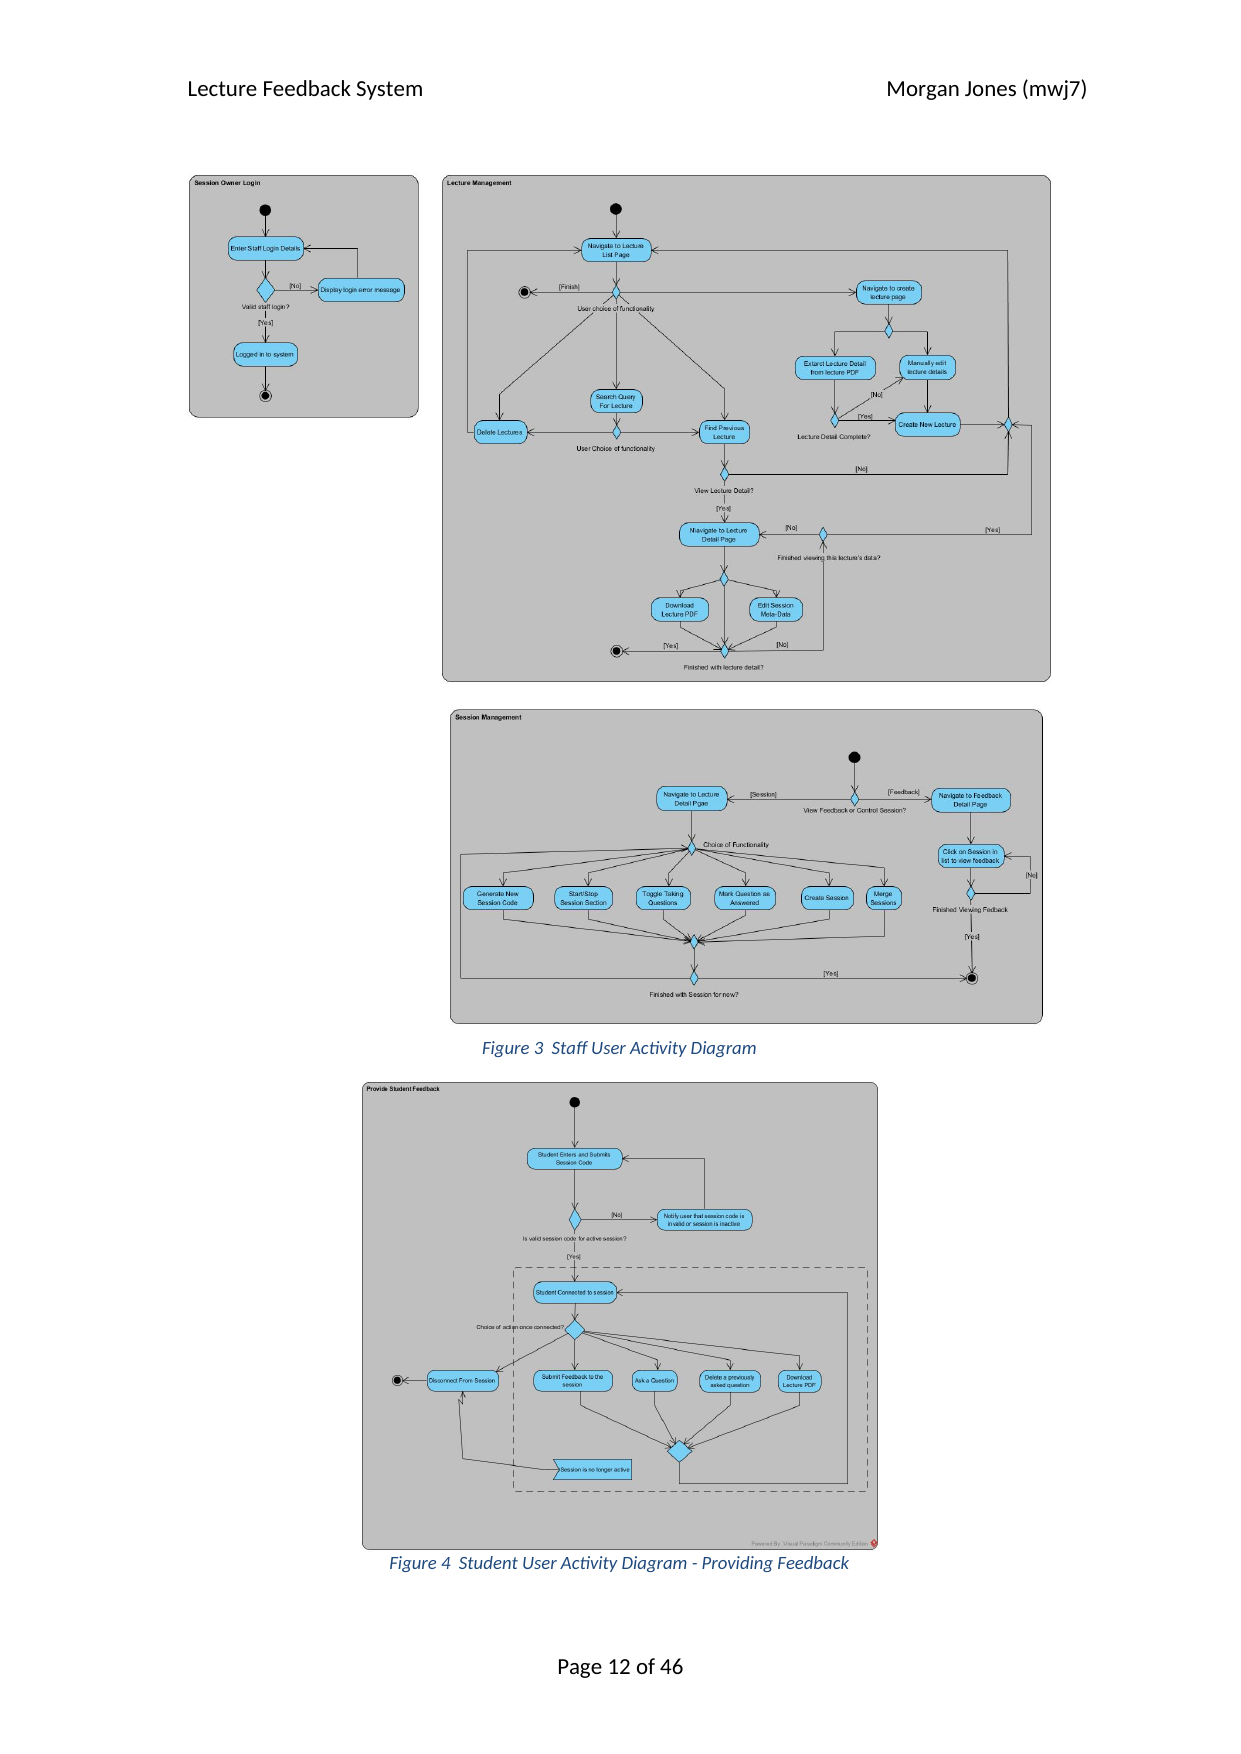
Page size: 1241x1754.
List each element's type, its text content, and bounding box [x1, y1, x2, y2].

picture [360, 1080, 880, 1552]
text Figure 4 Student User Activity Diagram - Providing Feedback [187, 1552, 1053, 1574]
picture [187, 173, 1053, 1037]
text Figure 3 Staff User Activity Diagram [187, 1037, 1053, 1059]
